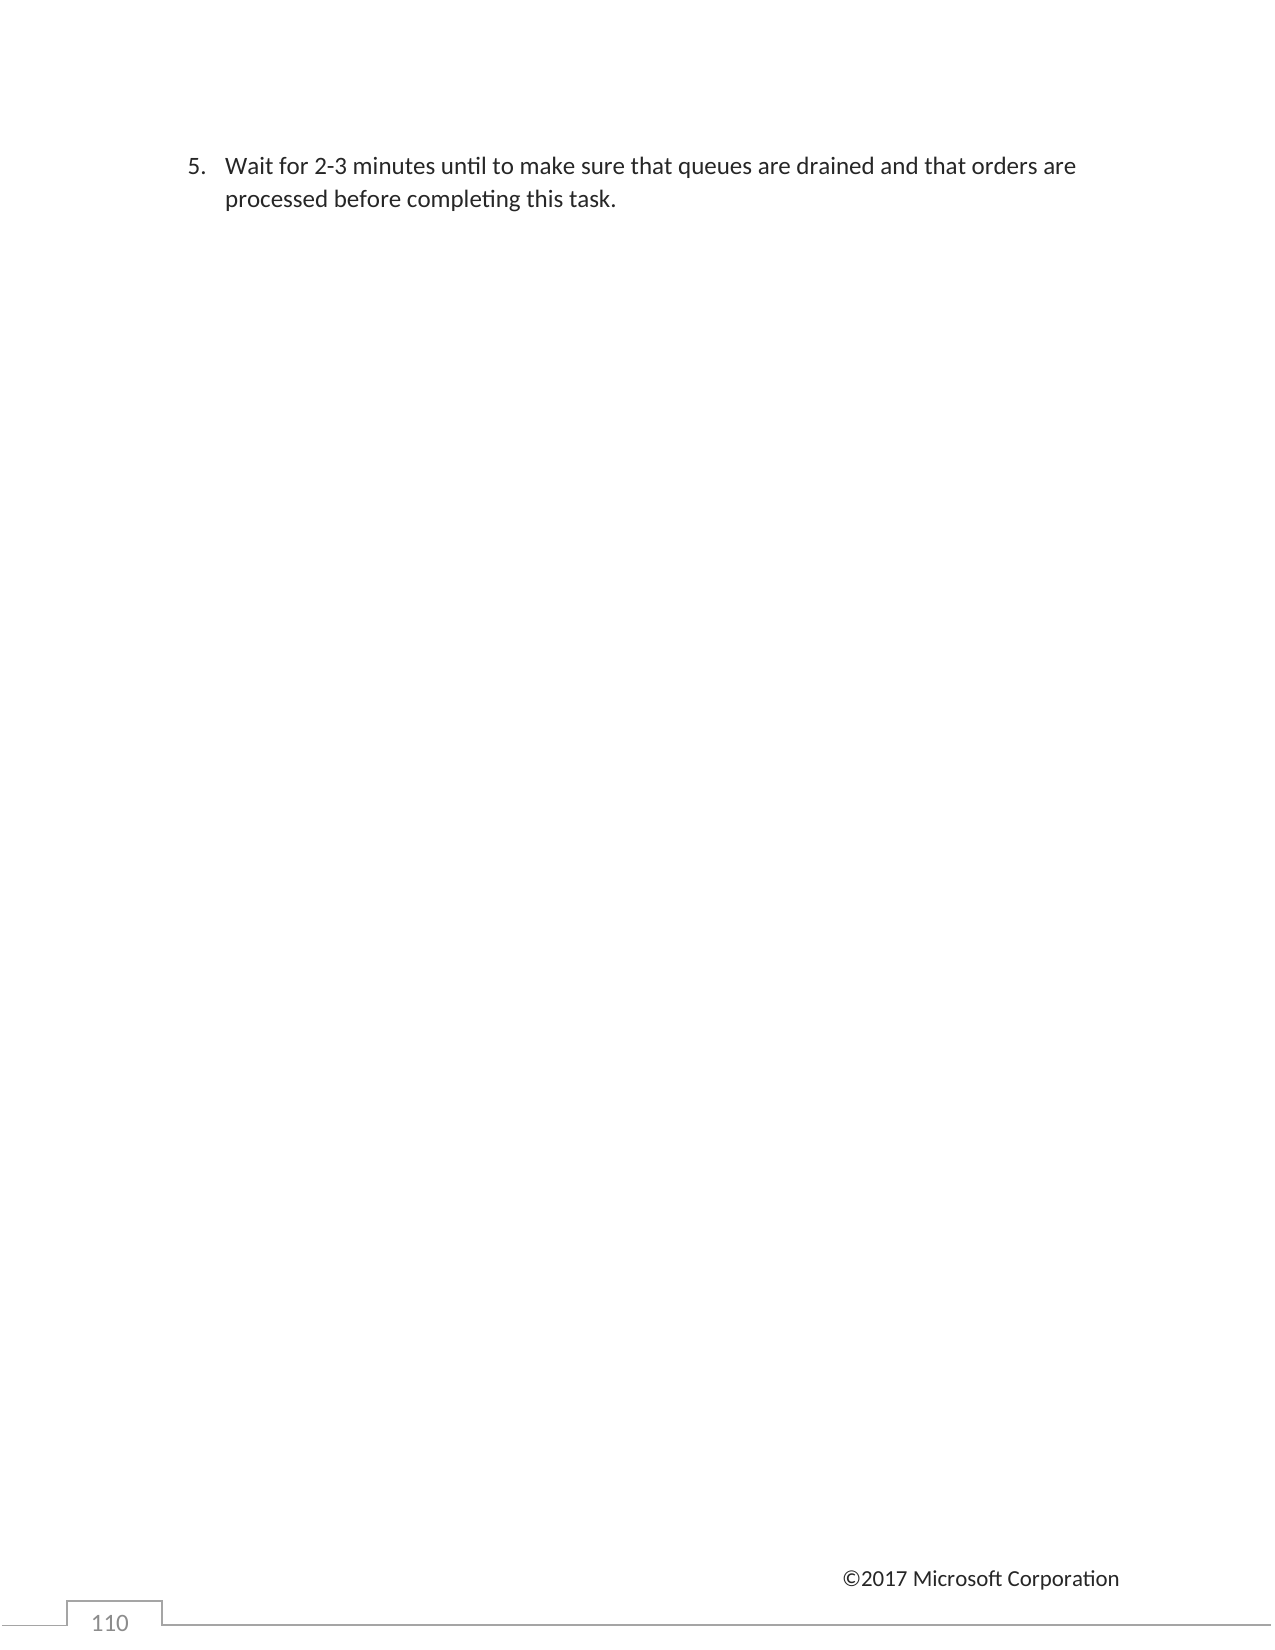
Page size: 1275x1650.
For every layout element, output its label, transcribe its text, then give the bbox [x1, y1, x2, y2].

list Wait for 2-3 minutes until to make sure that queues are drained and that orders are processed before completing this task. [187, 150, 1125, 213]
